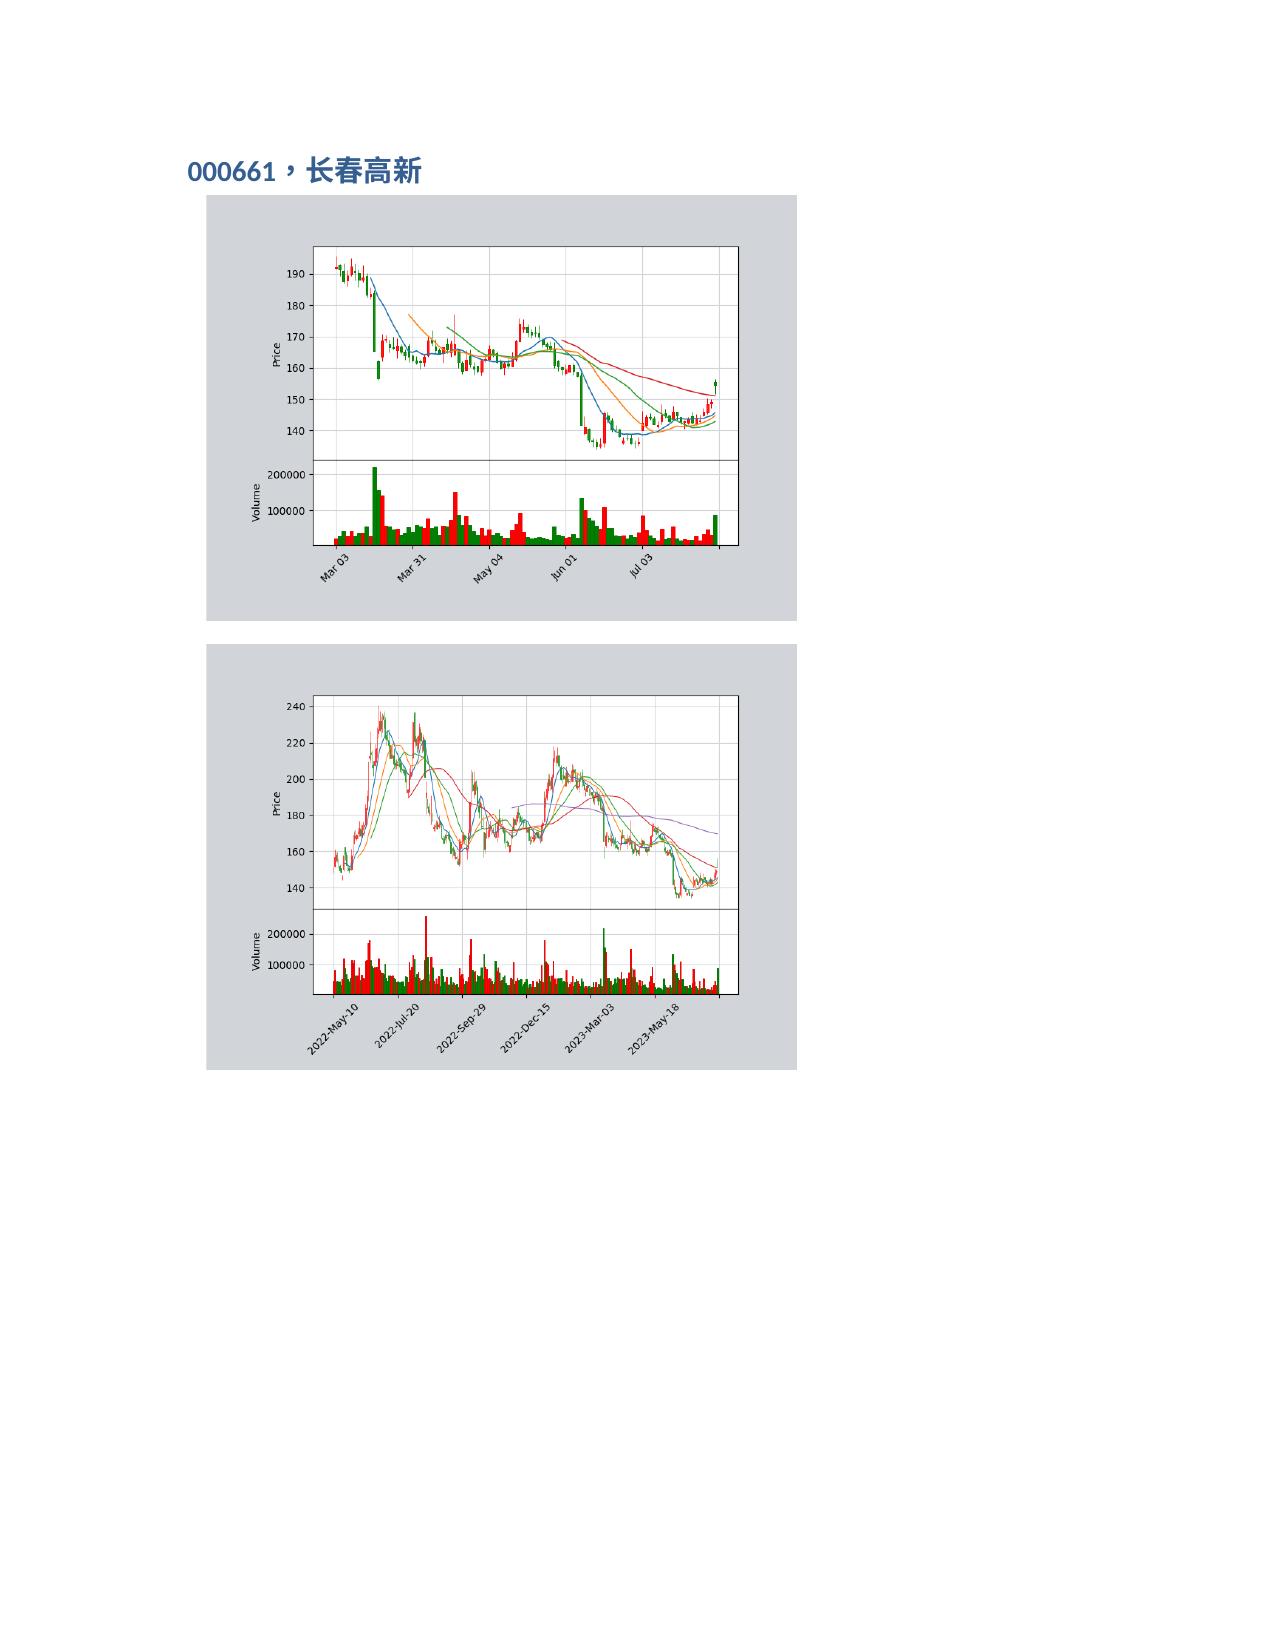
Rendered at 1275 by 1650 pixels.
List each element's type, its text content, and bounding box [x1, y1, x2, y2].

picture [206, 195, 797, 621]
picture [206, 644, 797, 1070]
subtitle 000661，长春高新 [187, 150, 1087, 190]
